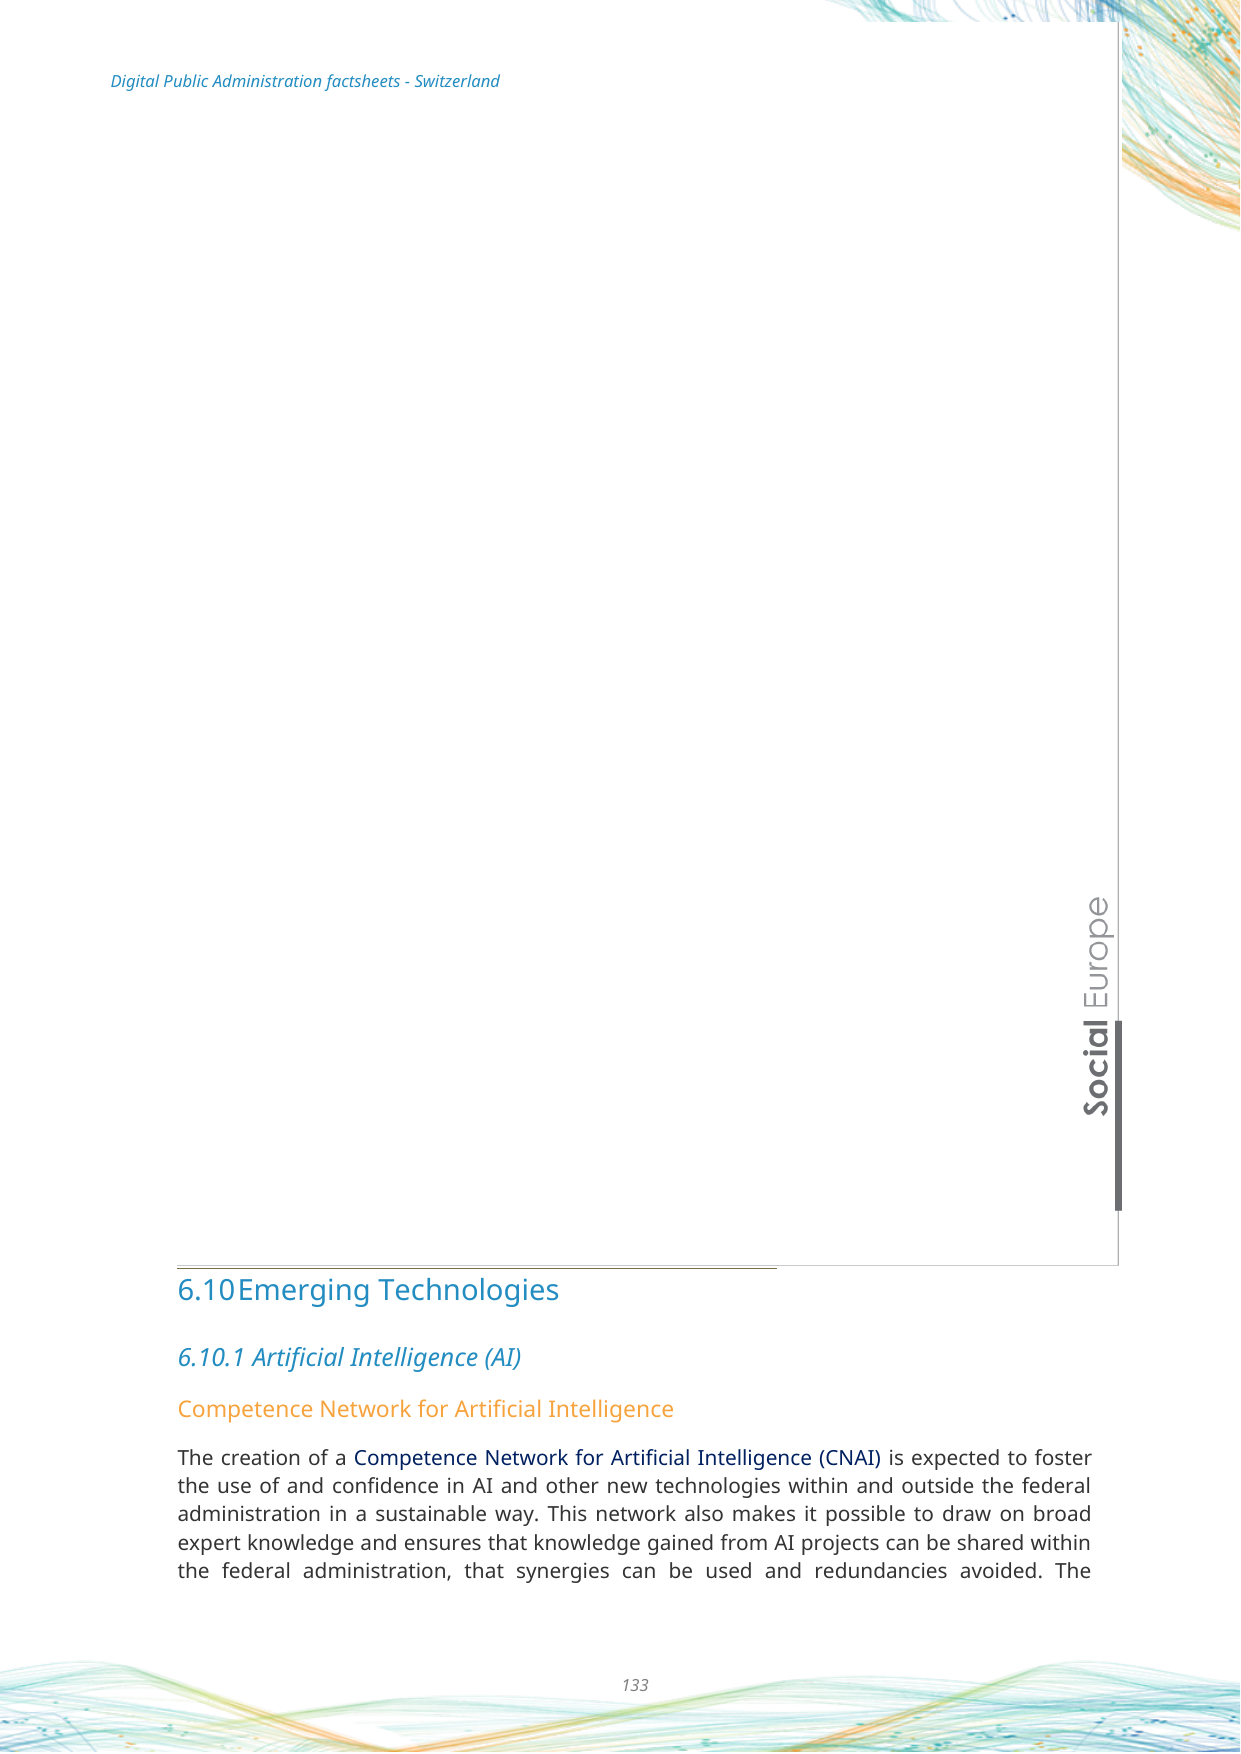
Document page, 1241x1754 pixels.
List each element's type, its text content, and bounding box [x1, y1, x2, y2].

subtitle Emerging Technologies [177, 1269, 1092, 1309]
picture [177, 0, 1241, 1266]
subtitle Competence Network for Artificial Intelligence [177, 1393, 1092, 1424]
subtitle Artificial Intelligence (AI) [177, 1340, 1092, 1374]
picture [0, 1643, 1241, 1752]
text The creation of a Competence Network for Artificial Intelligence (CNAI) is expected to foster the use of and confidence in AI and other new technologies within and outside the federal administration in a sustainable way. This network also makes it possible to draw on broad expert knowledge and ensures that knowledge gained from AI projects can be shared within the federal administration, that synergies can be used and redundancies avoided. The concrete business case for a possible AI-based solution will always come from the administrative units concerned. [177, 1443, 1092, 1585]
